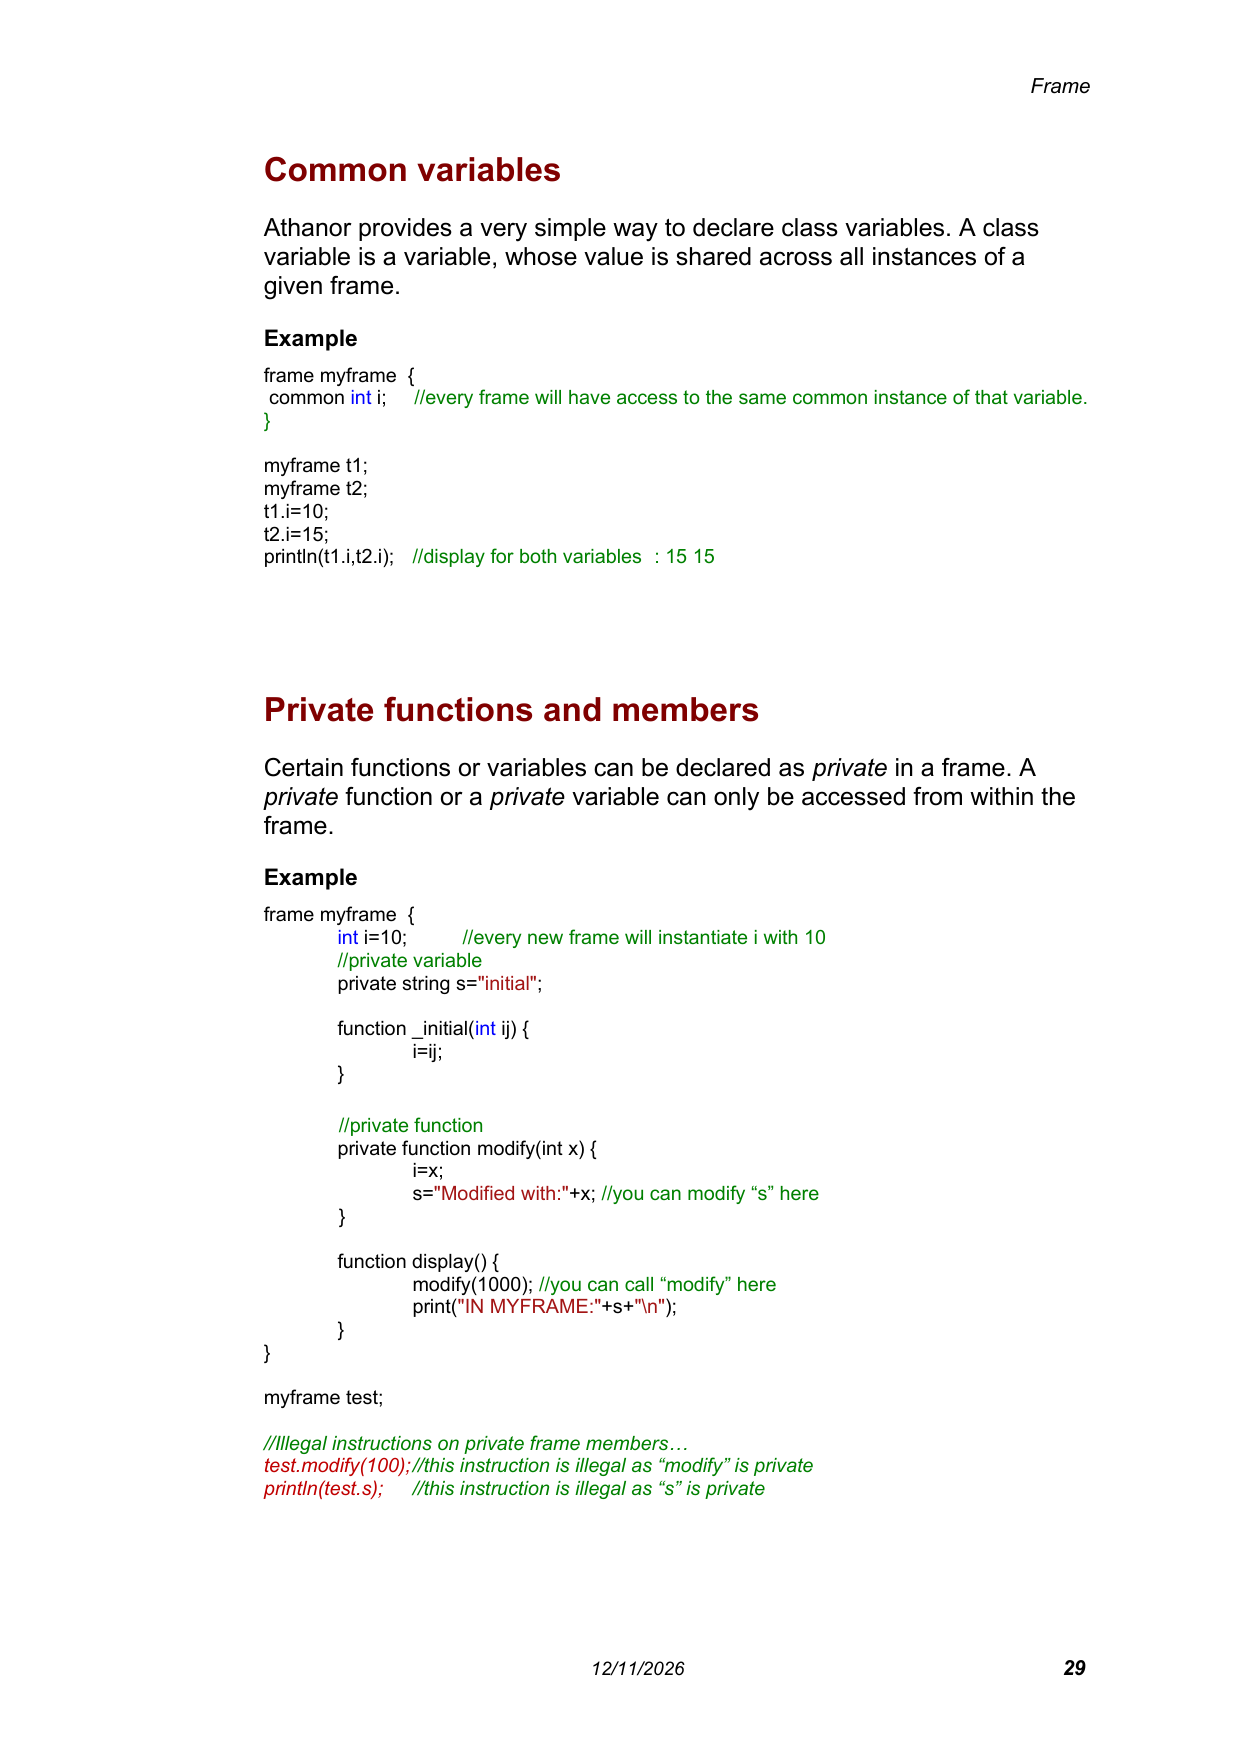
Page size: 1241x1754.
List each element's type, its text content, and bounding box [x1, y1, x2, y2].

text myframe test; [263, 1386, 1090, 1409]
text test.modify(100); //this instruction is illegal as “modify” is private [263, 1454, 1090, 1477]
text function display() { [263, 1250, 1090, 1273]
text //Illegal instructions on private frame members… [263, 1432, 1090, 1454]
text } [263, 409, 1090, 432]
text i=x; [263, 1159, 1090, 1182]
text modify(1000); //you can call “modify” here [263, 1273, 1090, 1295]
text private function modify(int x) { [263, 1136, 1090, 1159]
text println(test.s); //this instruction is illegal as “s” is private [263, 1477, 1090, 1500]
text } [263, 1204, 1090, 1227]
text function _initial(int ij) { [263, 1017, 1090, 1039]
text frame myframe { [263, 363, 1090, 386]
text } [263, 1062, 1090, 1085]
subtitle Common variables [263, 150, 1090, 188]
text myframe t1; [263, 454, 1090, 477]
text myframe t2; [263, 477, 1090, 500]
subtitle Example [263, 864, 1090, 891]
text } [263, 1341, 1090, 1363]
subtitle Example [263, 325, 1090, 351]
text i=ij; [263, 1039, 1090, 1062]
text //private function [263, 1114, 1090, 1136]
text print("IN MYFRAME:"+s+"\n"); [263, 1295, 1090, 1318]
text private string s="initial"; [263, 971, 1090, 994]
text s="Modified with:"+x; //you can modify “s” here [263, 1182, 1090, 1204]
text Certain functions or variables can be declared as private in a frame. A private function or a private variable can only be accessed from within the frame. [263, 753, 1090, 839]
text t1.i=10; [263, 500, 1090, 522]
text int i=10; //every new frame will instantiate i with 10 [263, 926, 1090, 949]
text //private variable [263, 949, 1090, 971]
text frame myframe { [263, 903, 1090, 926]
text println(t1.i,t2.i); //display for both variables : 15 15 [263, 545, 1090, 570]
text t2.i=15; [263, 522, 1090, 545]
text Athanor provides a very simple way to declare class variables. A class variable is a variable, whose value is shared across all instances of a given frame. [263, 213, 1090, 300]
text } [263, 1318, 1090, 1341]
text common int i; //every frame will have access to the same common instance of that variable. [263, 386, 1090, 409]
subtitle Private functions and members [263, 690, 1090, 728]
